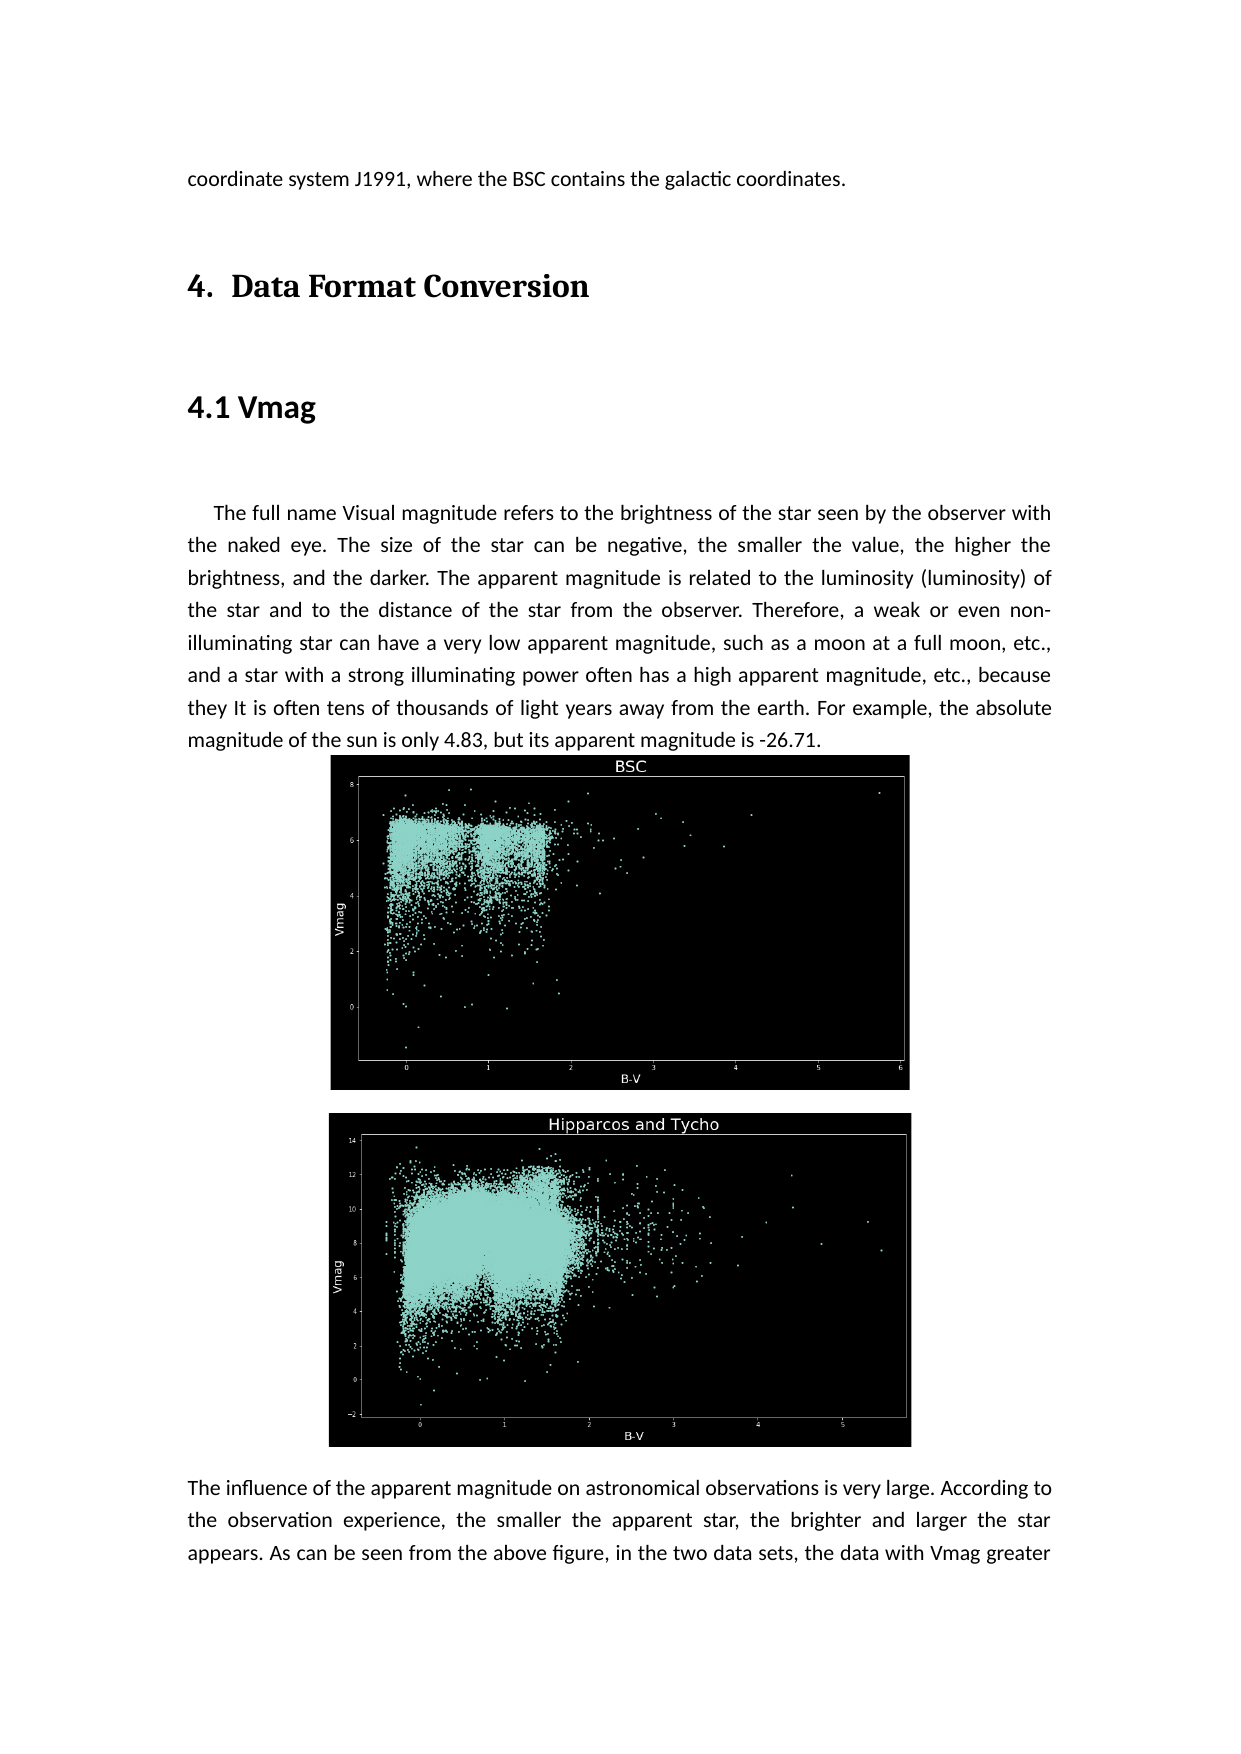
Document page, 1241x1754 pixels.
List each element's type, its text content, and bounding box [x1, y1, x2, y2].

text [187, 1471, 1053, 1568]
picture [328, 1113, 912, 1447]
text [187, 162, 1053, 194]
picture [330, 755, 910, 1090]
text The full name Visual magnitude refers to the brightness of the star seen by the observer with the naked eye. The size of the star can be negative, the smaller the value, the higher the brightness, and the darker. The apparent magnitude is related to the luminosity (luminosity) of the star and to the distance of the star from the observer. Therefore, a weak or even non-illuminating star can have a very low apparent magnitude, such as a moon at a full moon, etc., and a star with a strong illuminating power often has a high apparent magnitude, etc., because they It is often tens of thousands of light years away from the earth. For example, the absolute magnitude of the sun is only 4.83, but its apparent magnitude is -26.71. [187, 496, 1053, 756]
subtitle 4.1 Vmag [187, 374, 1053, 439]
subtitle Data Format Conversion [187, 254, 1053, 319]
